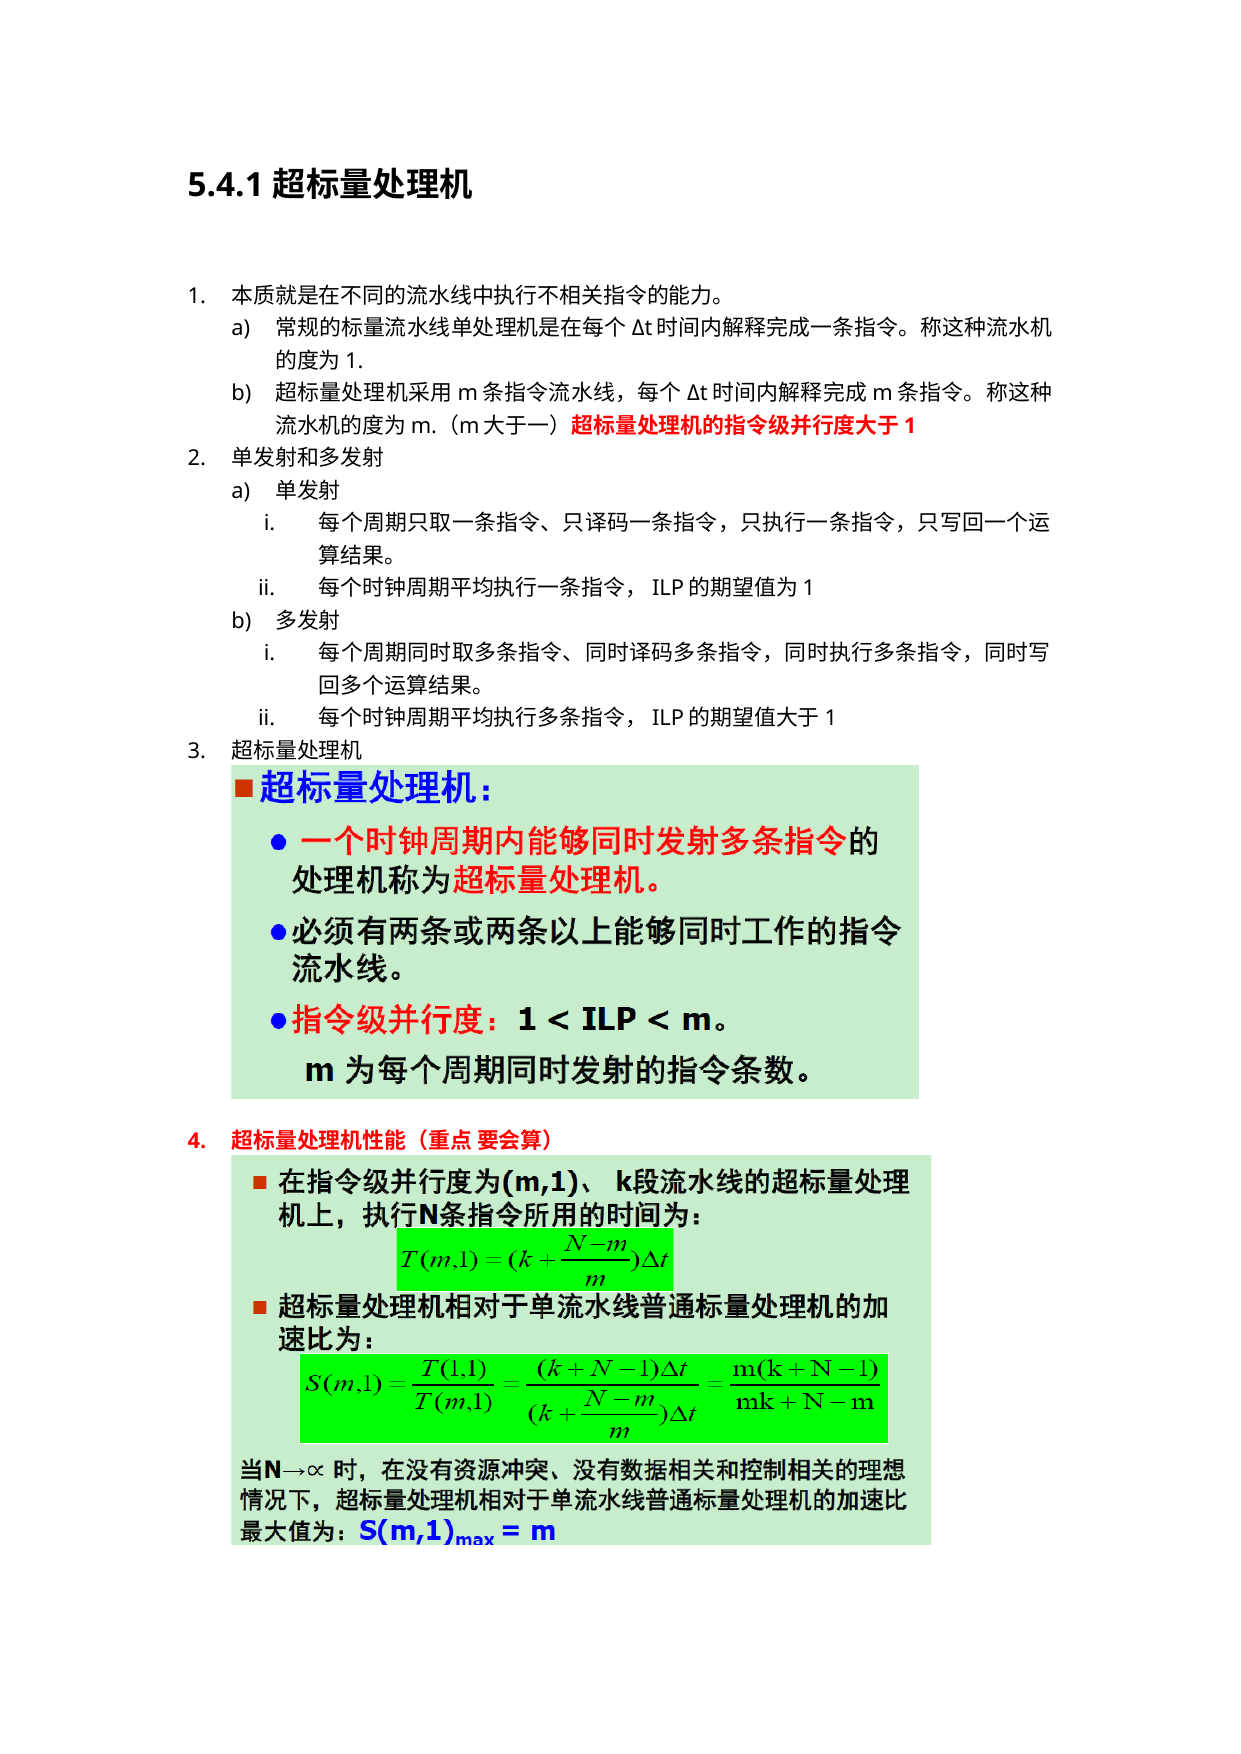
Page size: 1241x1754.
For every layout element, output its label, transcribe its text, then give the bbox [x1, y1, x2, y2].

list 每个时钟周期平均执行一条指令， ILP的期望值为 1 [275, 570, 1053, 602]
list 单发射和多发射 [187, 440, 1053, 472]
list 单发射 [231, 472, 1053, 505]
list 超标量处理机 [187, 732, 1053, 765]
subtitle 5.4.1 超标量处理机 [187, 150, 1053, 215]
list 超标量处理机采用m条指令流水线，每个Δt时间内解释完成m条指令。称这种流水机的度为m.（m大于一）超标量处理机的指令级并行度大于1 [231, 375, 1053, 440]
list 每个时钟周期平均执行多条指令， ILP的期望值大于 1 [275, 700, 1053, 732]
picture [231, 765, 919, 1099]
list 每个周期同时取多条指令、同时译码多条指令，同时执行多条指令，同时写回多个运算结果。 [275, 635, 1053, 700]
list 每个周期只取一条指令、只译码一条指令，只执行一条指令，只写回一个运算结果。 [275, 505, 1053, 570]
list 超标量处理机性能（重点 要会算） [187, 1122, 1053, 1155]
picture [231, 1155, 932, 1545]
list 多发射 [231, 602, 1053, 635]
list 常规的标量流水线单处理机是在每个Δt时间内解释完成一条指令。称这种流水机的度为1. [231, 310, 1053, 375]
list 本质就是在不同的流水线中执行不相关指令的能力。 [187, 277, 1053, 310]
